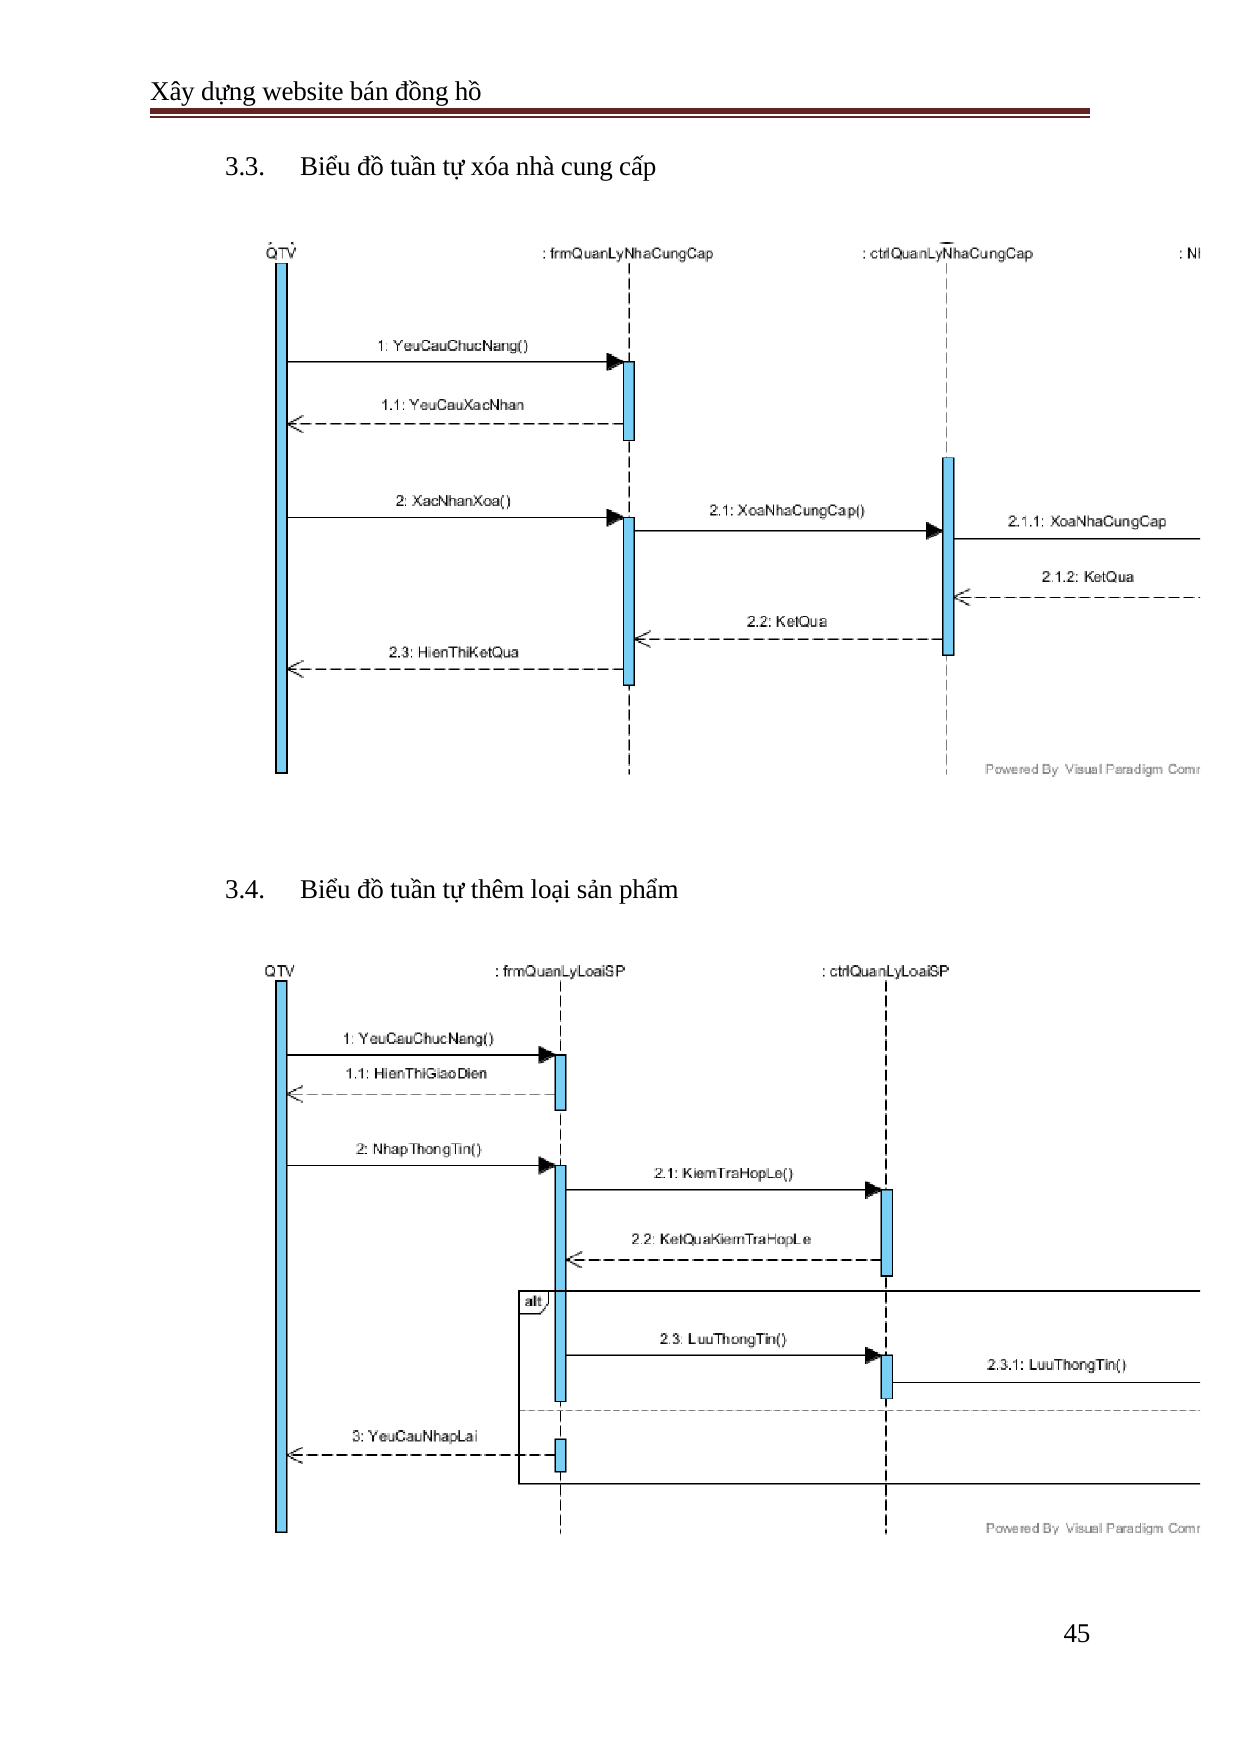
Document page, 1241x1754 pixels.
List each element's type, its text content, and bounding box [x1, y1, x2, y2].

list Biểu đồ tuần tự thêm loại sản phẩm [225, 873, 1090, 904]
list Biểu đồ tuần tự xóa nhà cung cấp [225, 150, 1090, 181]
picture [225, 965, 1200, 1550]
picture [225, 242, 1200, 791]
